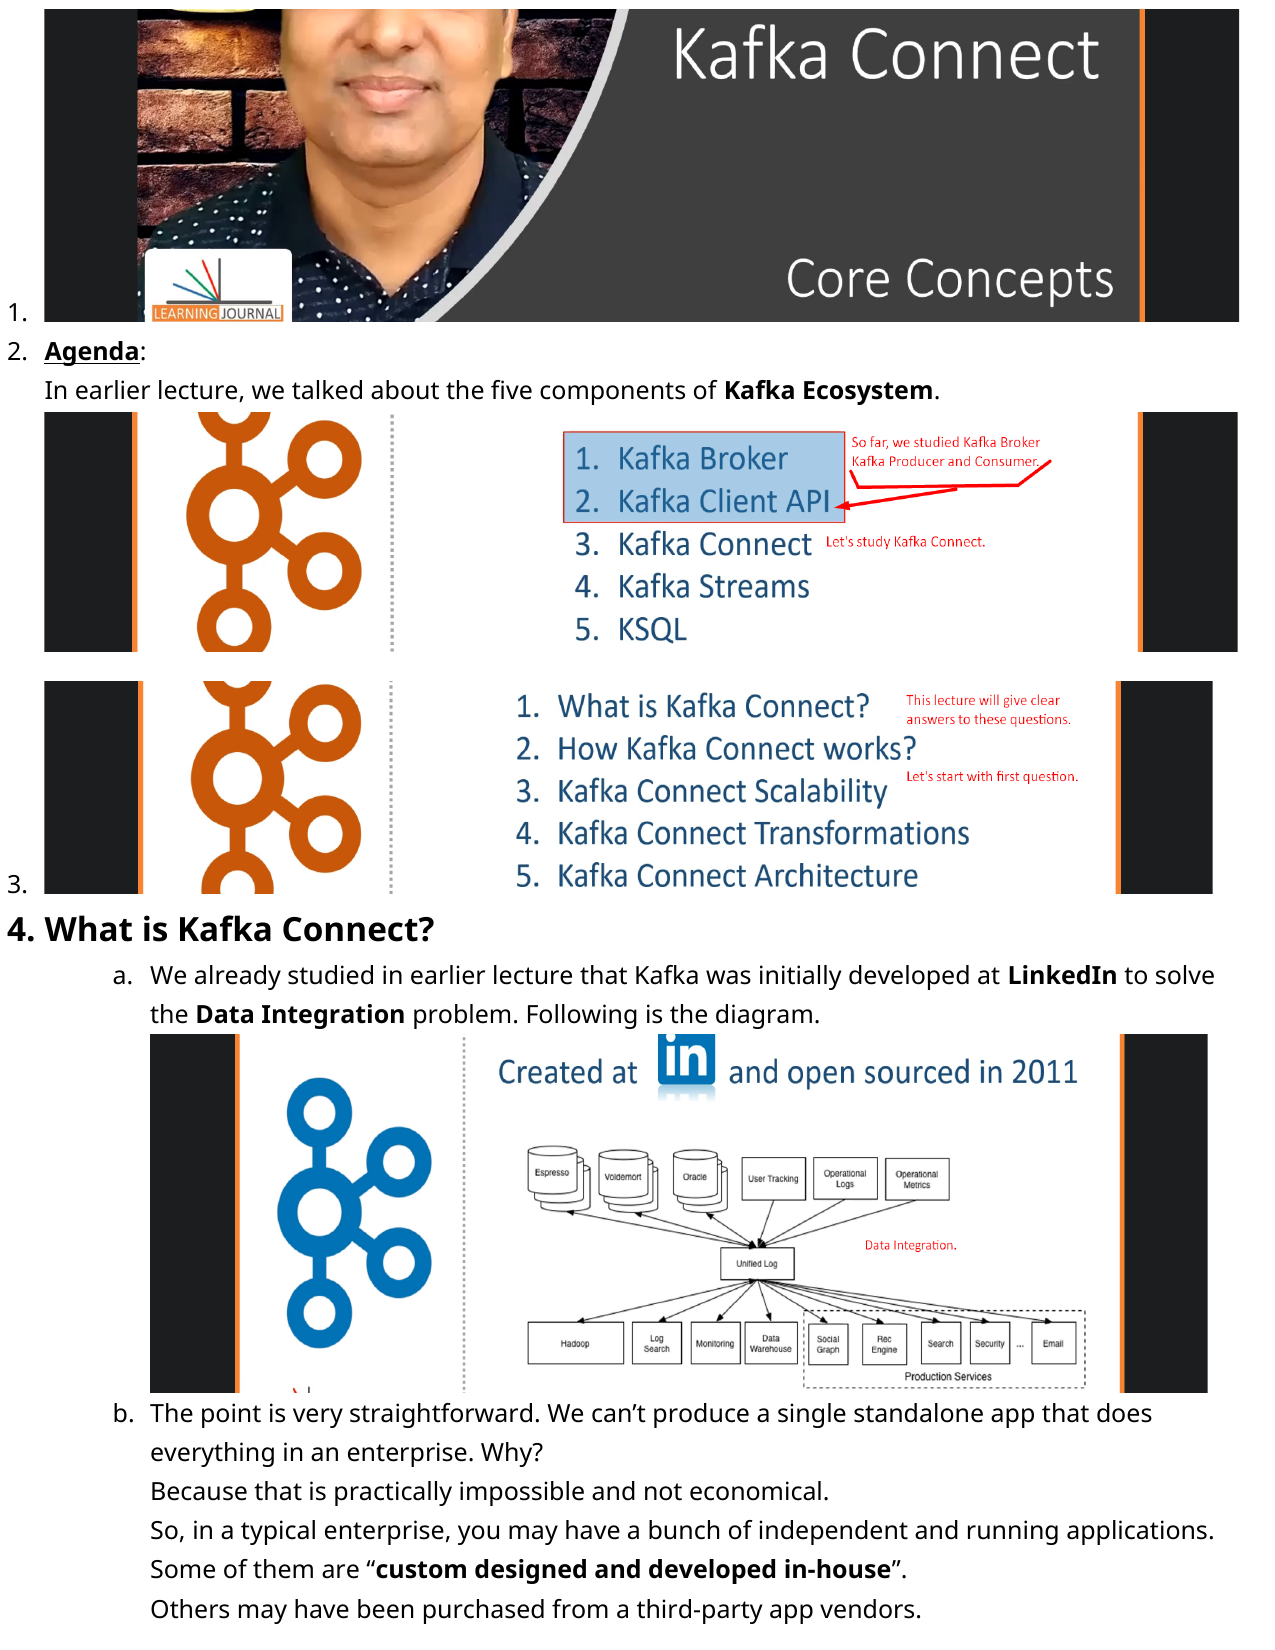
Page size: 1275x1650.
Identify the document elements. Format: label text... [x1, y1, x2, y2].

list Agenda: In earlier lecture, we talked about the five components of Kafka Ecosystem. [7, 334, 1255, 407]
picture [44, 9, 1240, 322]
picture [150, 1034, 1208, 1393]
picture [44, 681, 1213, 894]
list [112, 1396, 1255, 1625]
list What is Kafka Connect? [7, 906, 1255, 951]
picture [44, 412, 1238, 652]
